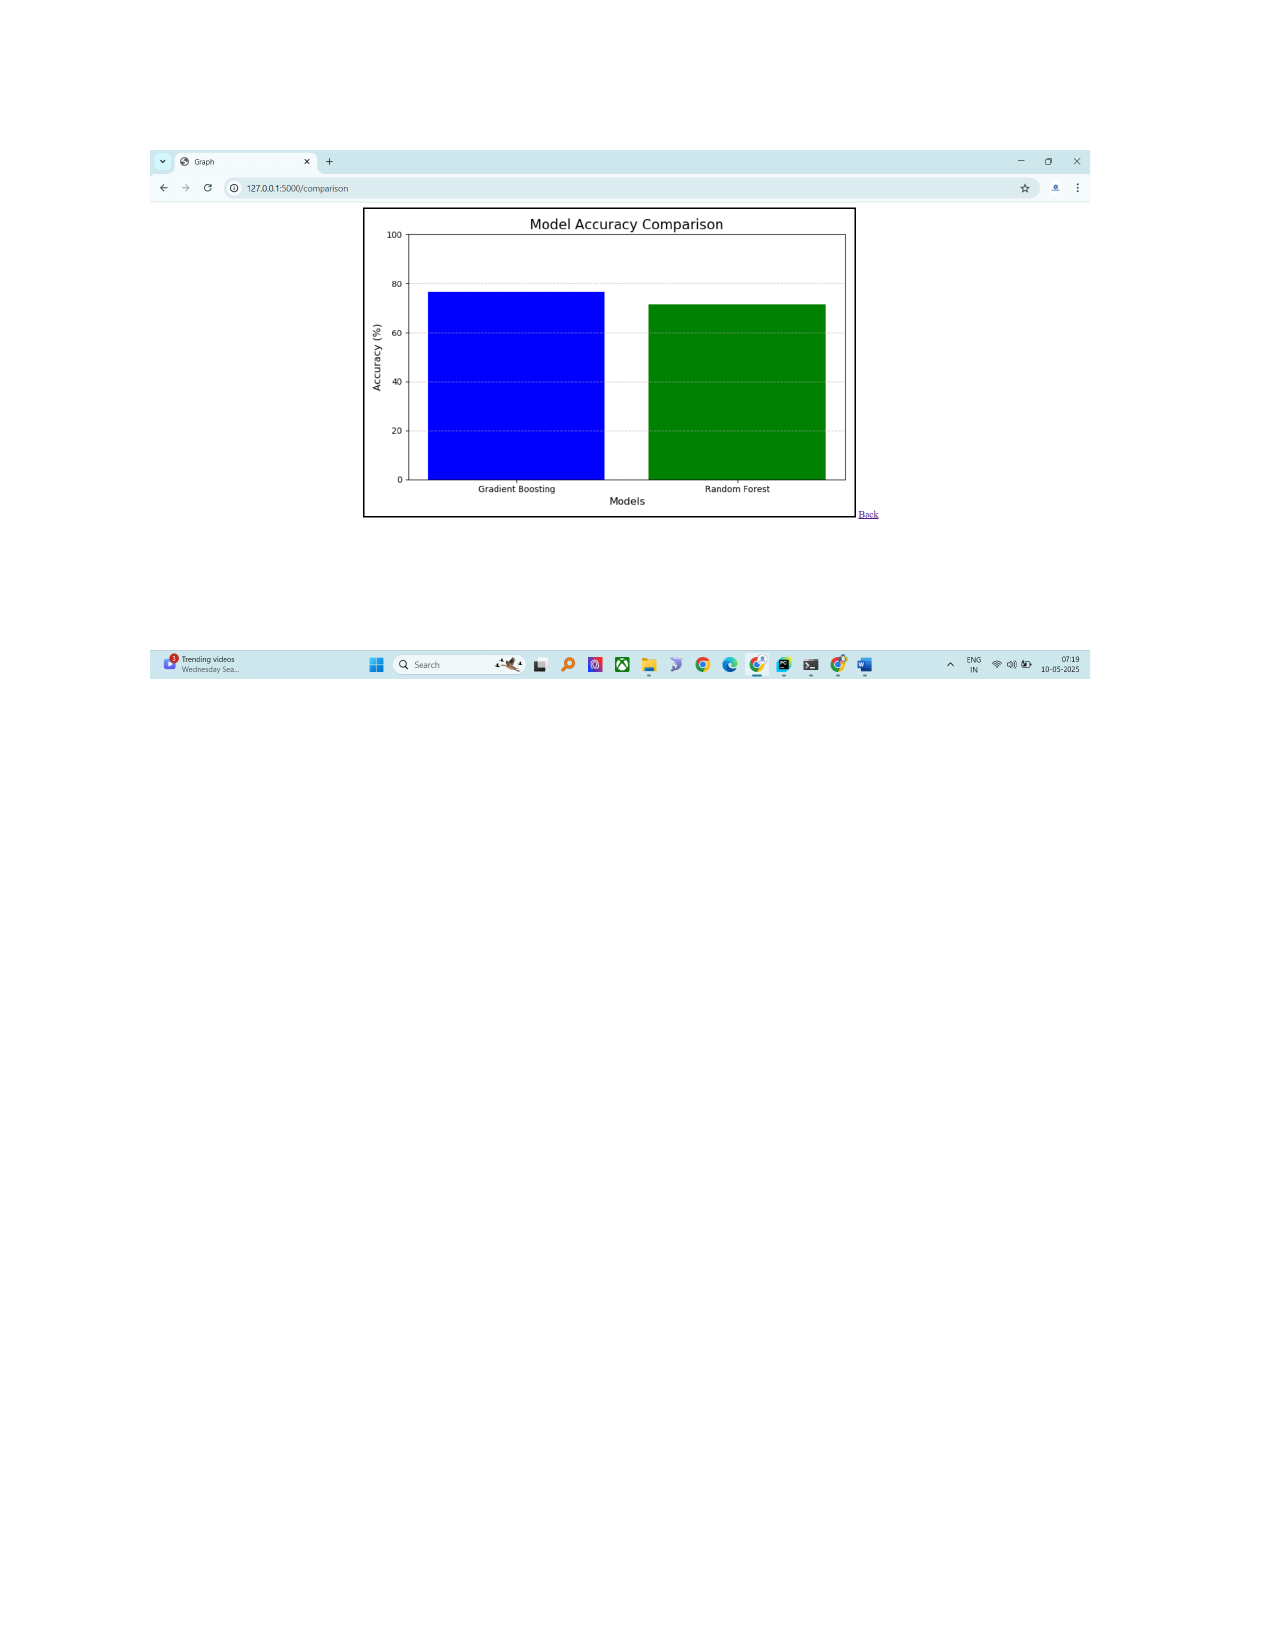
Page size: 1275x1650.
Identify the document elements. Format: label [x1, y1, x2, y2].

picture [150, 150, 1091, 679]
